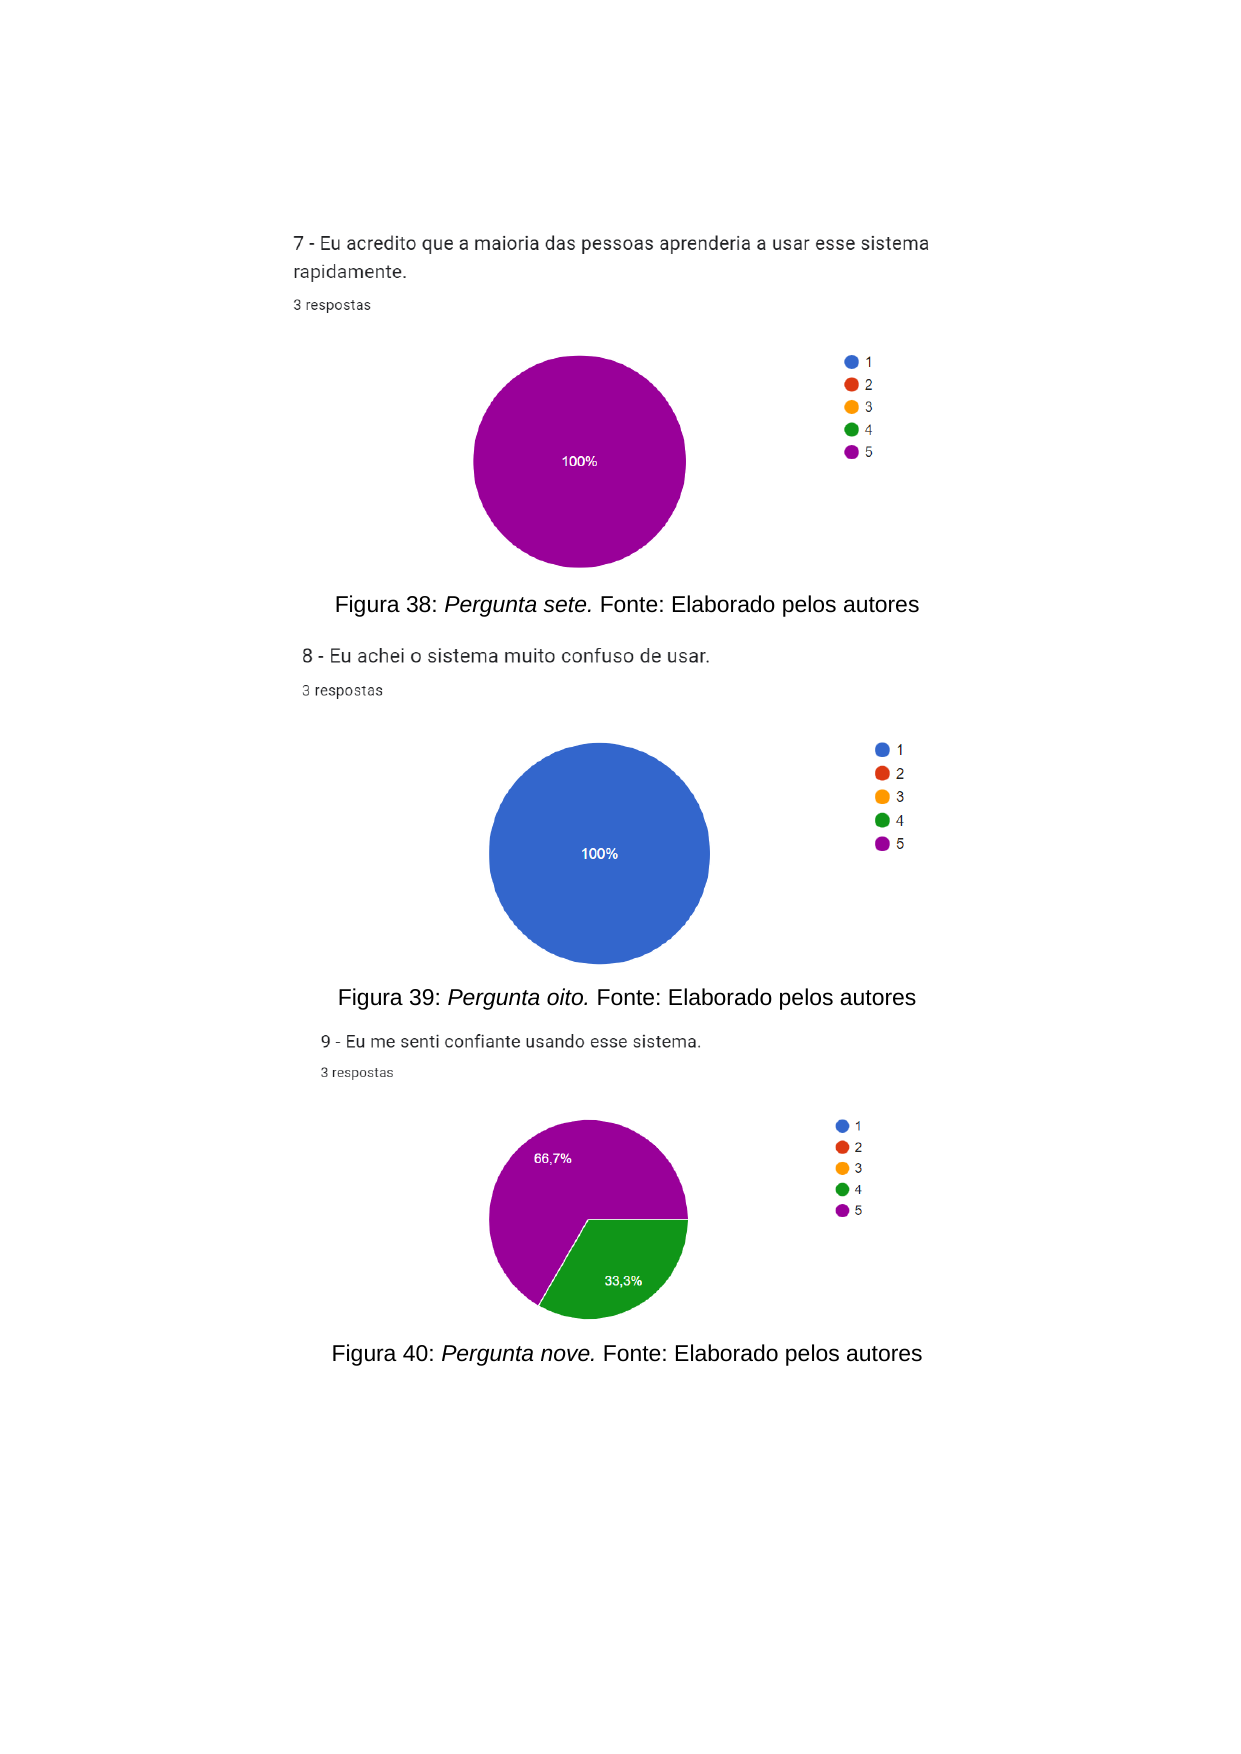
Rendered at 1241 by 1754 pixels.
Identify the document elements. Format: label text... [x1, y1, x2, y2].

picture [290, 630, 964, 972]
picture [281, 225, 973, 579]
text Figura 40: Pergunta nove. Fonte: Elaborado pelos autores [88, 1340, 1165, 1366]
text Figura 38: Pergunta sete. Fonte: Elaborado pelos autores [88, 591, 1165, 618]
text Figura 39: Pergunta oito. Fonte: Elaborado pelos autores [88, 984, 1165, 1010]
picture [313, 1022, 941, 1328]
